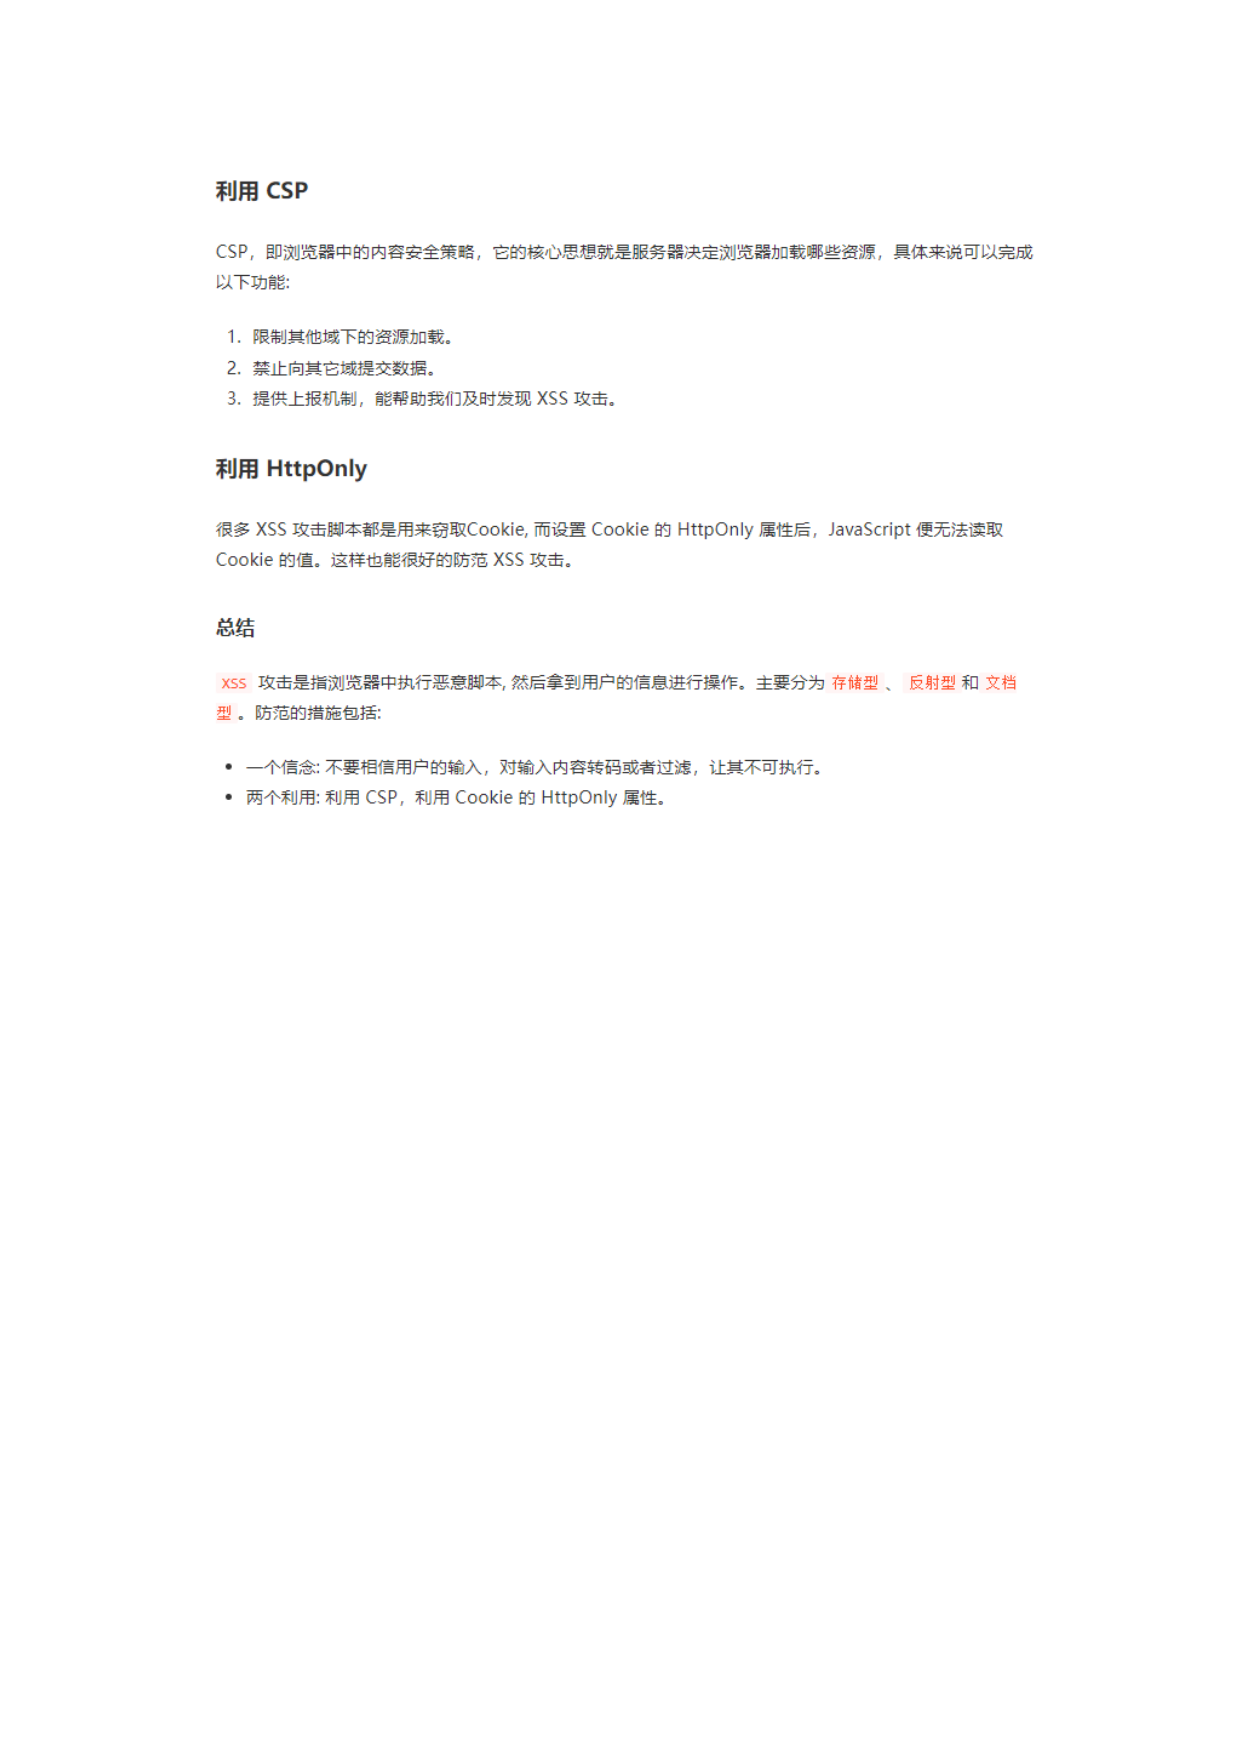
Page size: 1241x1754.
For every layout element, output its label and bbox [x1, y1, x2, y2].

picture [187, 162, 1053, 840]
